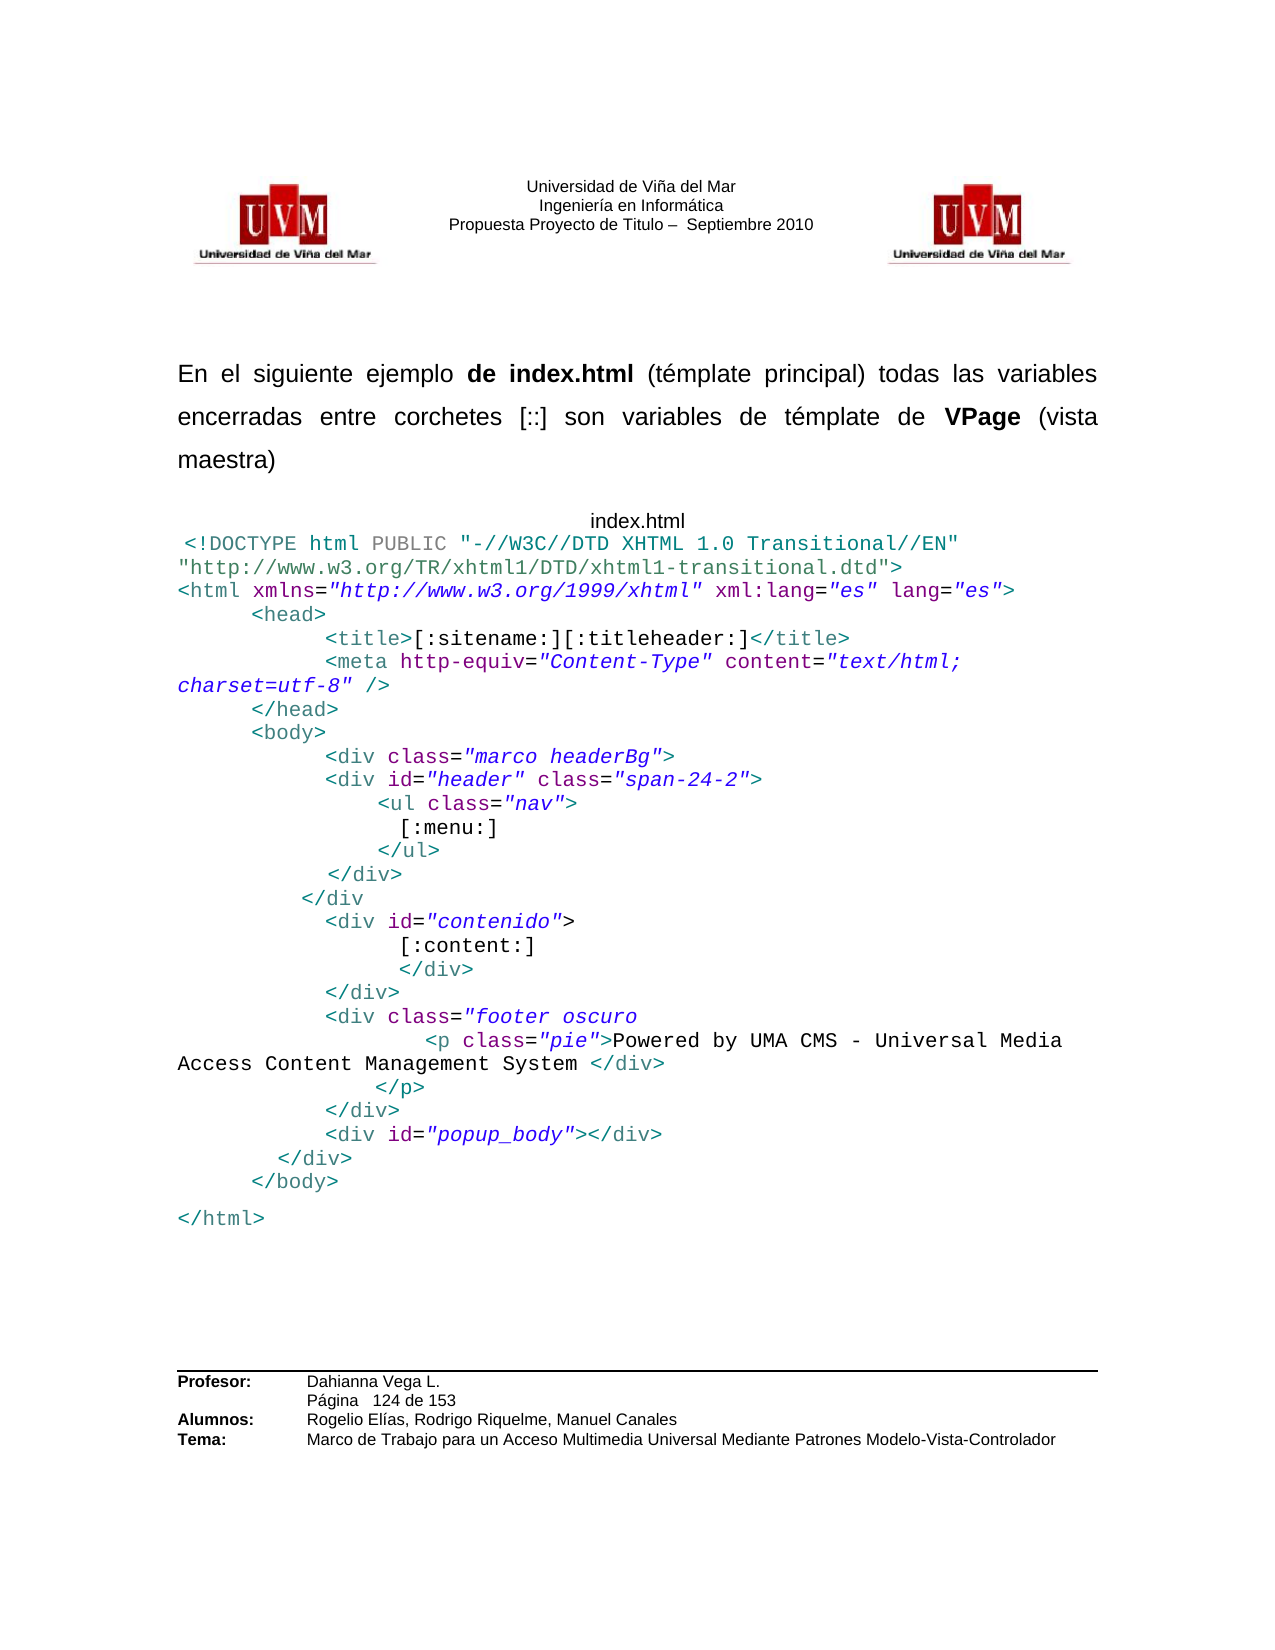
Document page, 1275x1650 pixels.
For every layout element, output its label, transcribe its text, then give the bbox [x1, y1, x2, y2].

text [:menu:] [177, 817, 1098, 840]
text </body> [177, 1171, 1098, 1195]
text <div id="contenido"> [177, 911, 1098, 935]
text </ul> [177, 840, 1098, 864]
text </head> [177, 698, 1098, 722]
text <div id="popup_body"></div> [177, 1124, 1098, 1148]
picture [871, 176, 1084, 267]
text </div> [177, 1148, 1098, 1171]
text <div id="header" class="span-24-2"> [177, 769, 1098, 793]
text <title>[:sitename:][:titleheader:]</title> [177, 628, 1098, 651]
text [:content:] [177, 935, 1098, 959]
text </p> [177, 1077, 1098, 1101]
text <meta http-equiv="Content-Type" content="text/html; charset=utf-8" /> [177, 651, 1098, 698]
text </div [177, 888, 1098, 911]
text <div class="footer oscuro [177, 1006, 1098, 1029]
text </html> [177, 1208, 1098, 1231]
text <p class="pie">Powered by UMA CMS - Universal Media Access Content Management System </div> [177, 1029, 1098, 1077]
text <ul class="nav"> [177, 793, 1098, 817]
text <!DOCTYPE html PUBLIC "-//W3C//DTD XHTML 1.0 Transitional//EN" "http://www.w3.org/TR/xhtml1/DTD/xhtml1-transitional.dtd"> [177, 533, 1098, 580]
text <div class="marco headerBg"> [177, 746, 1098, 769]
text </div> [177, 959, 1098, 982]
text <head> [177, 604, 1098, 628]
picture [177, 176, 390, 267]
text </div> [177, 864, 1098, 888]
text <body> [177, 722, 1098, 746]
text </div> [177, 1101, 1098, 1124]
text <html xmlns="http://www.w3.org/1999/xhtml" xml:lang="es" lang="es"> [177, 580, 1098, 604]
subtitle index.html [177, 509, 1098, 533]
text En el siguiente ejemplo de index.html (témplate principal) todas las variables encerradas entre corchetes [::] son variables de témplate de VPage (vista maestra) [177, 359, 1098, 474]
text </div> [177, 982, 1098, 1006]
